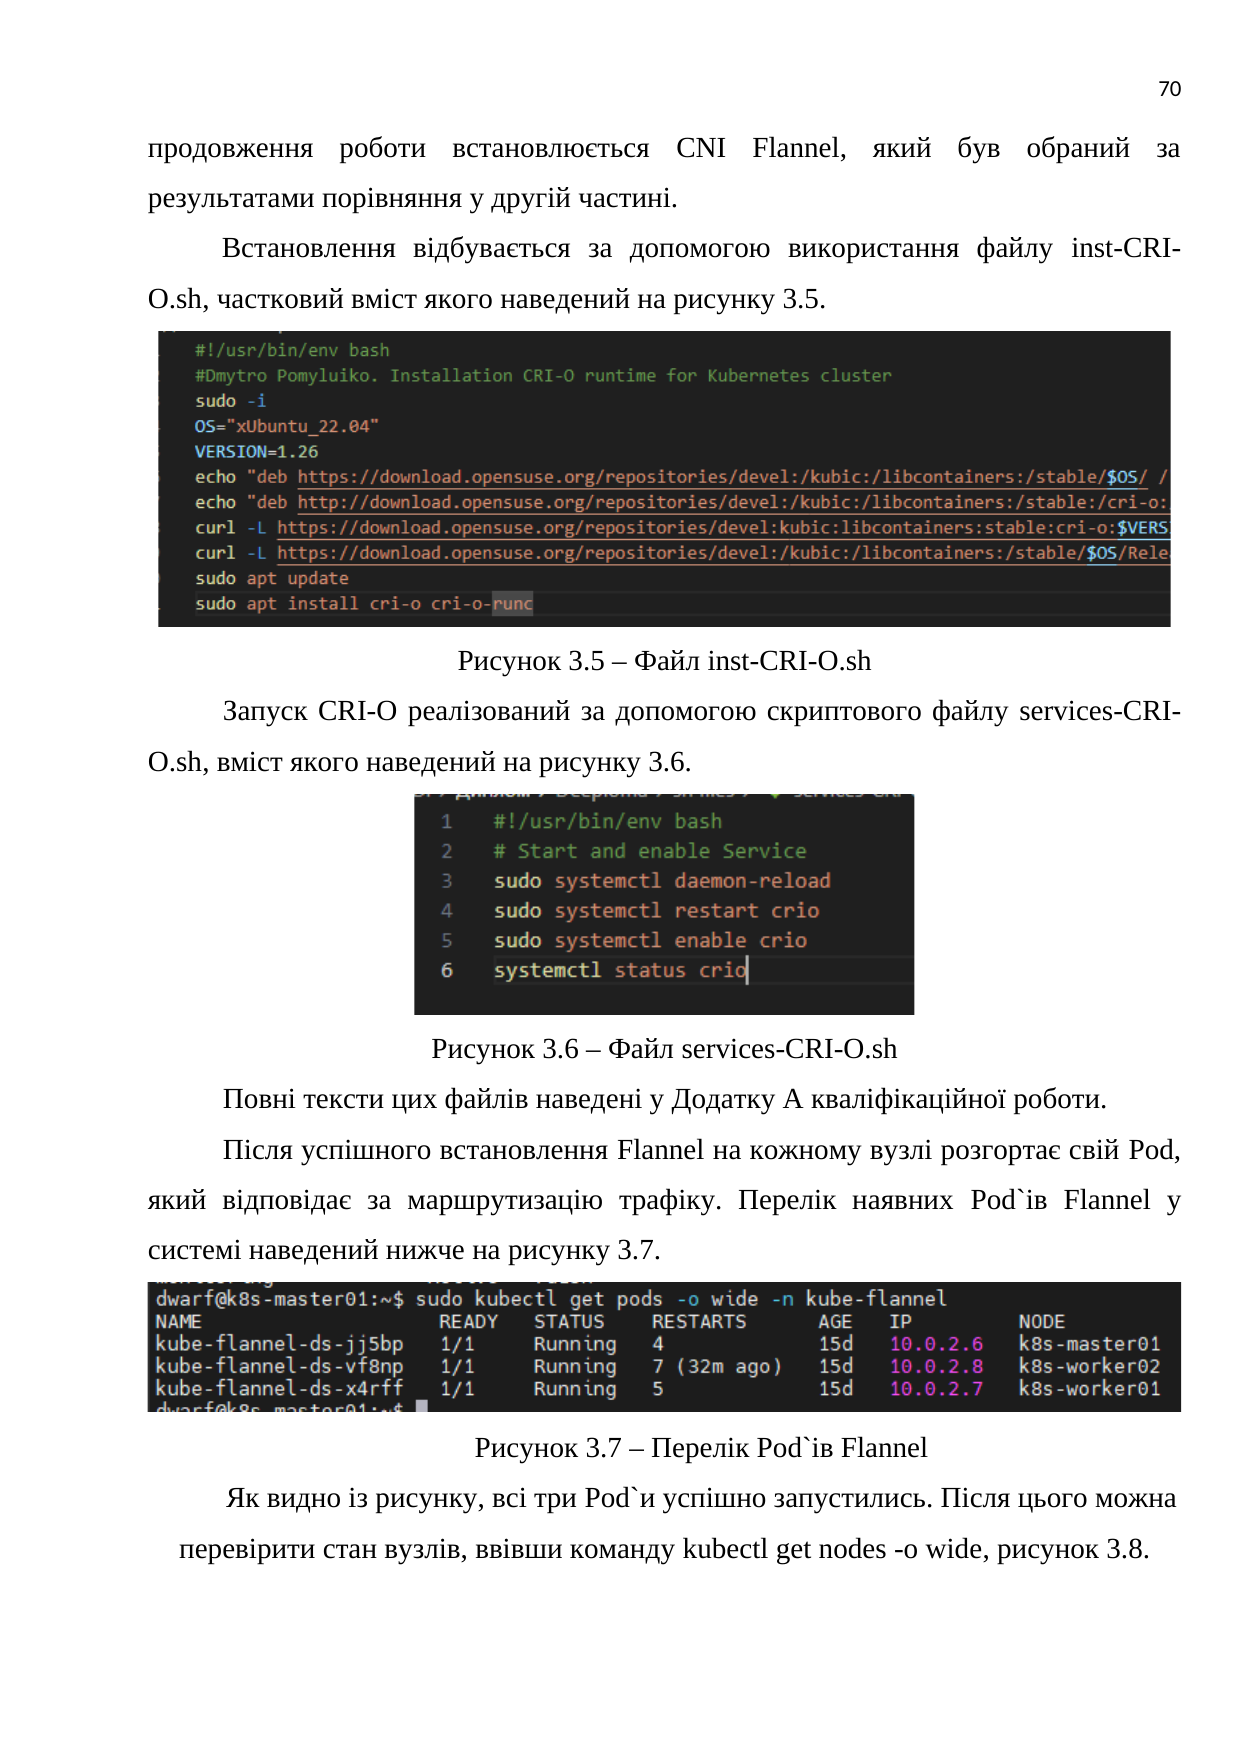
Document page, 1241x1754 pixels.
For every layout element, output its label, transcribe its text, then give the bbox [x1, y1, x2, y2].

text Запуск CRI-O реалізований за допомогою скриптового файлу services-CRI-O.sh, вміст якого наведений на рисунку 3.6. [148, 693, 1181, 777]
text Як видно із рисунку, всі три Pod`и успішно запустились. Після цього можна перевірити стан вузлів, ввівши команду kubectl get nodes -o wide, рисунок 3.8. [148, 1480, 1181, 1564]
text Встановлення відбувається за допомогою використання файлу inst-CRI-O.sh, частковий вміст якого наведений на рисунку 3.5. [148, 231, 1181, 314]
text Рисунок 3.6 – Файл services-CRI-O.sh [148, 1031, 1181, 1065]
picture [414, 794, 915, 1015]
text Рисунок 3.7 – Перелік Pod`ів Flannel [148, 1430, 1181, 1464]
text Після успішного встановлення Flannel на кожному вузлі розгортає свій Pod, який відповідає за маршрутизацію трафіку. Перелік наявних Pod`ів Flannel у системі наведений нижче на рисунку 3.7. [148, 1132, 1181, 1266]
picture [158, 331, 1171, 627]
text Рисунок 3.5 – Файл inst-CRI-O.sh [148, 643, 1181, 677]
text Повні тексти цих файлів наведені у Додатку А кваліфікаційної роботи. [148, 1082, 1181, 1115]
picture [147, 1282, 1182, 1412]
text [148, 130, 1181, 214]
